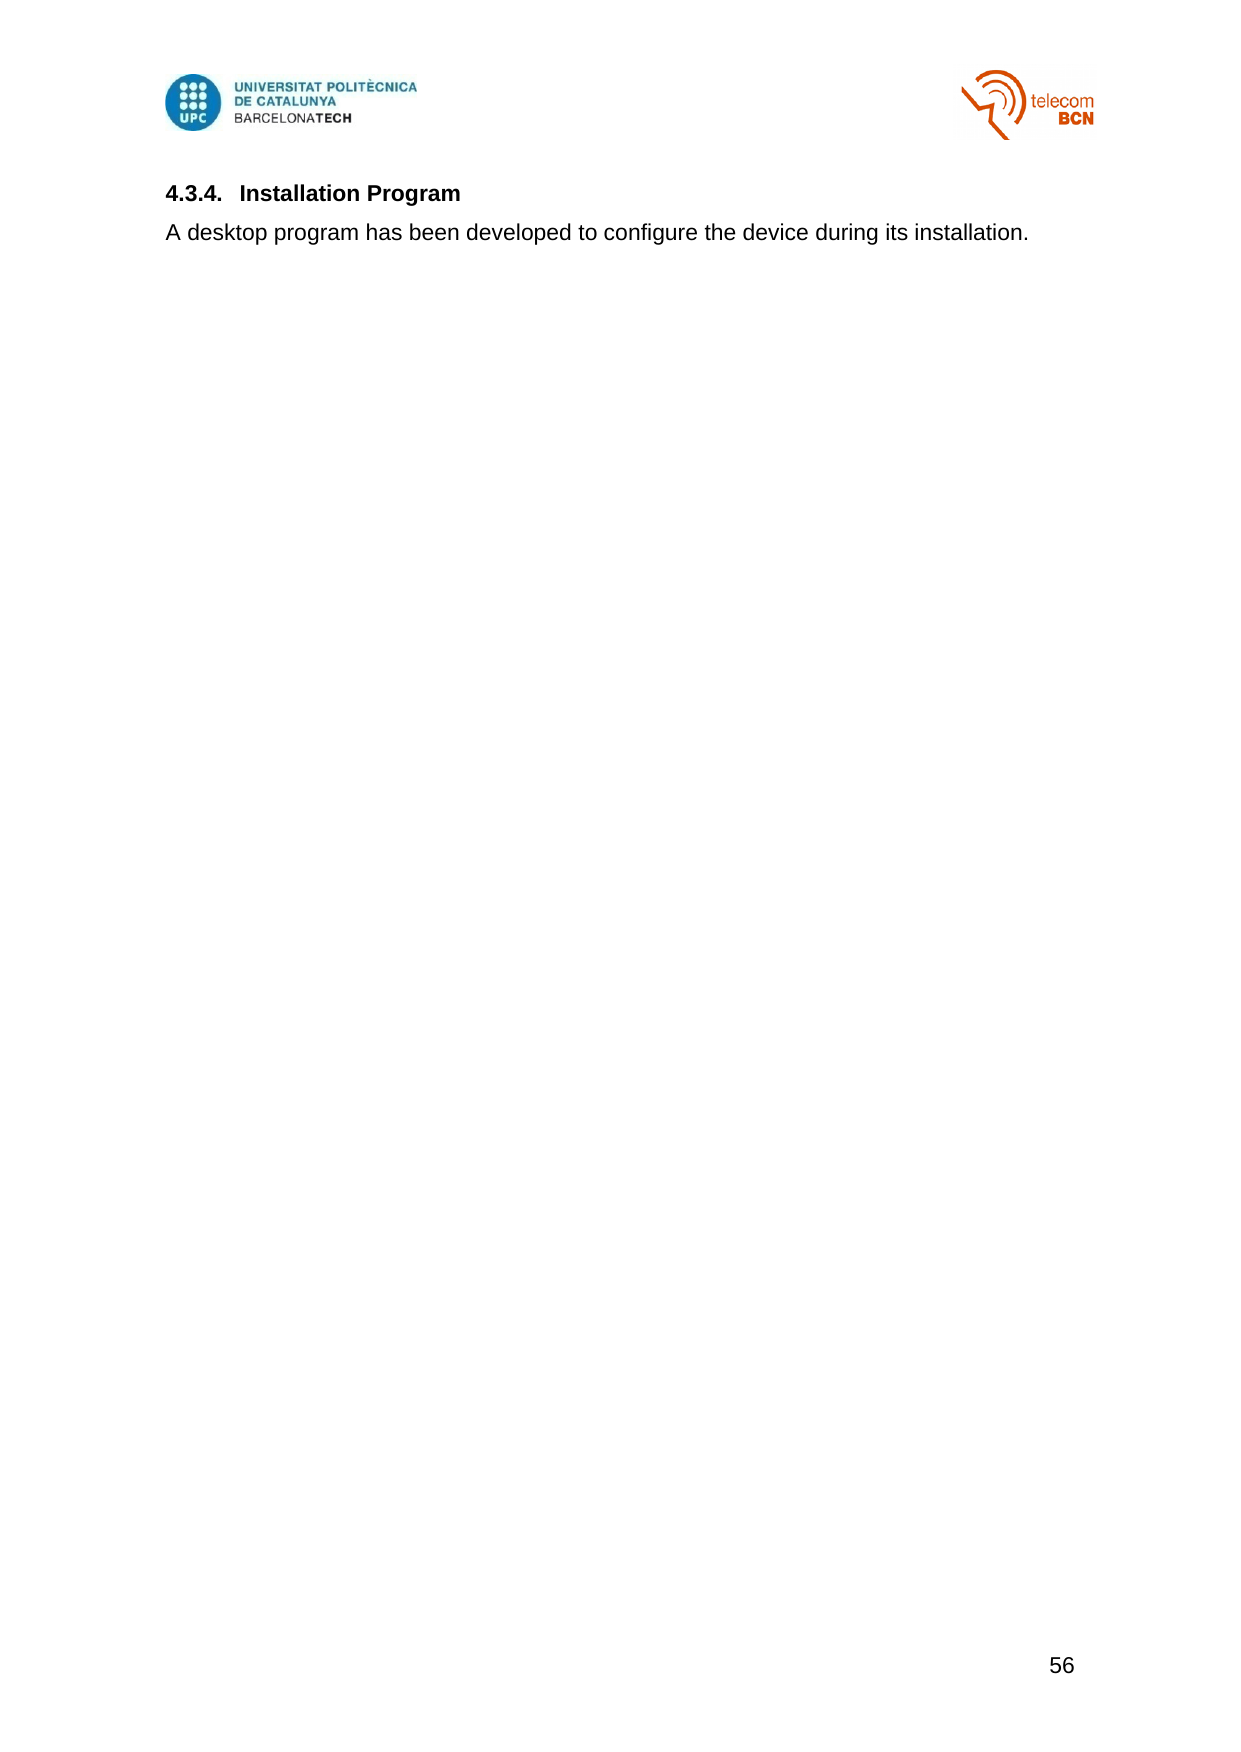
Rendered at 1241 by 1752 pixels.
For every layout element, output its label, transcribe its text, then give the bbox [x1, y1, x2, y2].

subtitle Installation Program [165, 177, 1075, 206]
picture [952, 64, 1097, 140]
picture [165, 74, 417, 131]
text A desktop program has been developed to configure the device during its installation. [165, 219, 1075, 245]
